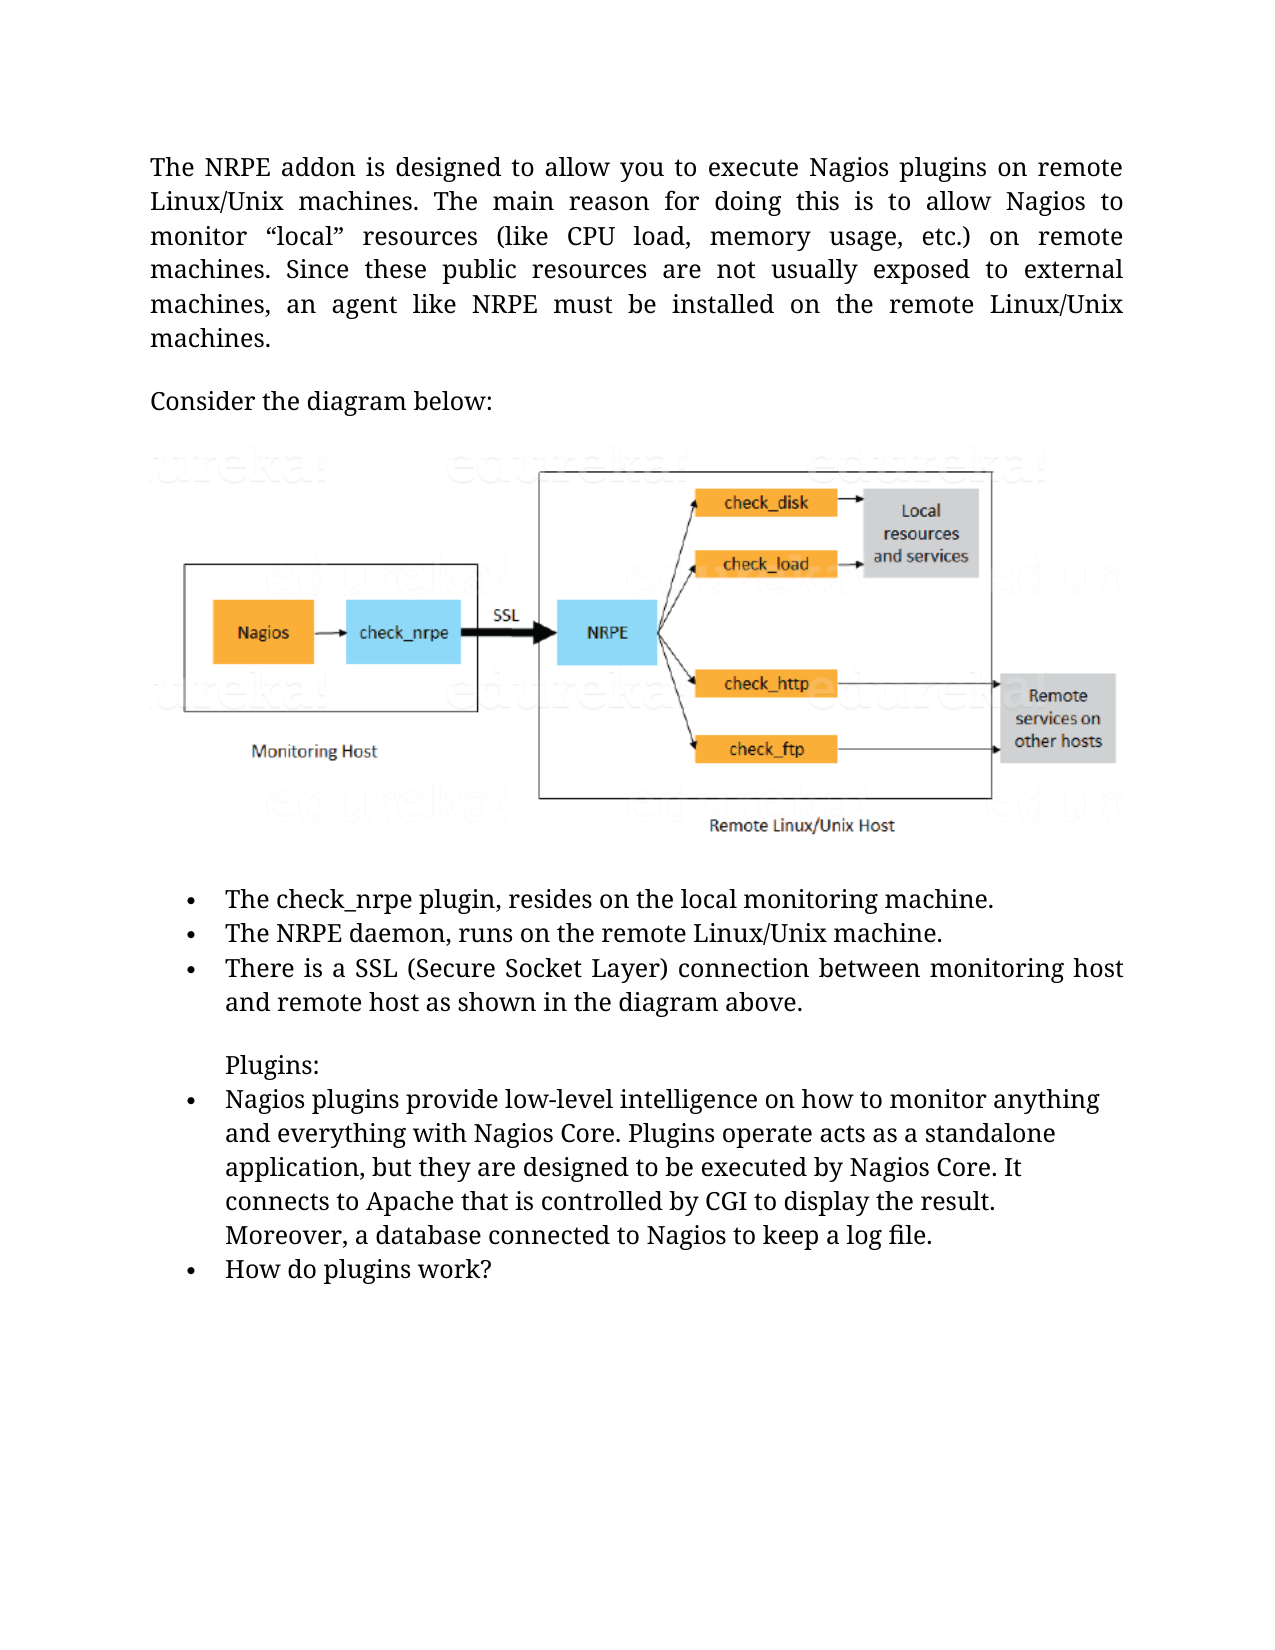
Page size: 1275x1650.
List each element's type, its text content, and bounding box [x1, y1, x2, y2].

list The NRPE daemon, runs on the remote Linux/Unix machine. [187, 916, 1125, 950]
list The check_nrpe plugin, resides on the local monitoring machine. [187, 882, 1125, 916]
list How do plugins work? [187, 1252, 1125, 1286]
text The NRPE addon is designed to allow you to execute Nagios plugins on remote Linux/Unix machines. The main reason for doing this is to allow Nagios to monitor “local” resources (like CPU load, memory usage, etc.) on remote machines. Since these public resources are not usually exposed to external machines, an agent like NRPE must be installed on the remote Linux/Unix machines. [150, 150, 1125, 354]
picture [150, 446, 1125, 849]
text Plugins: [225, 1047, 1125, 1082]
list Nagios plugins provide low-level intelligence on how to monitor anything and everything with Nagios Core. Plugins operate acts as a standalone application, but they are designed to be executed by Nagios Core. It connects to Apache that is controlled by CGI to display the result. Moreover, a database connected to Nagios to keep a log file. [187, 1082, 1125, 1252]
list There is a SSL (Secure Socket Layer) connection between monitoring host and remote host as shown in the diagram above. [187, 950, 1125, 1018]
text Consider the diagram below: [150, 383, 1125, 418]
